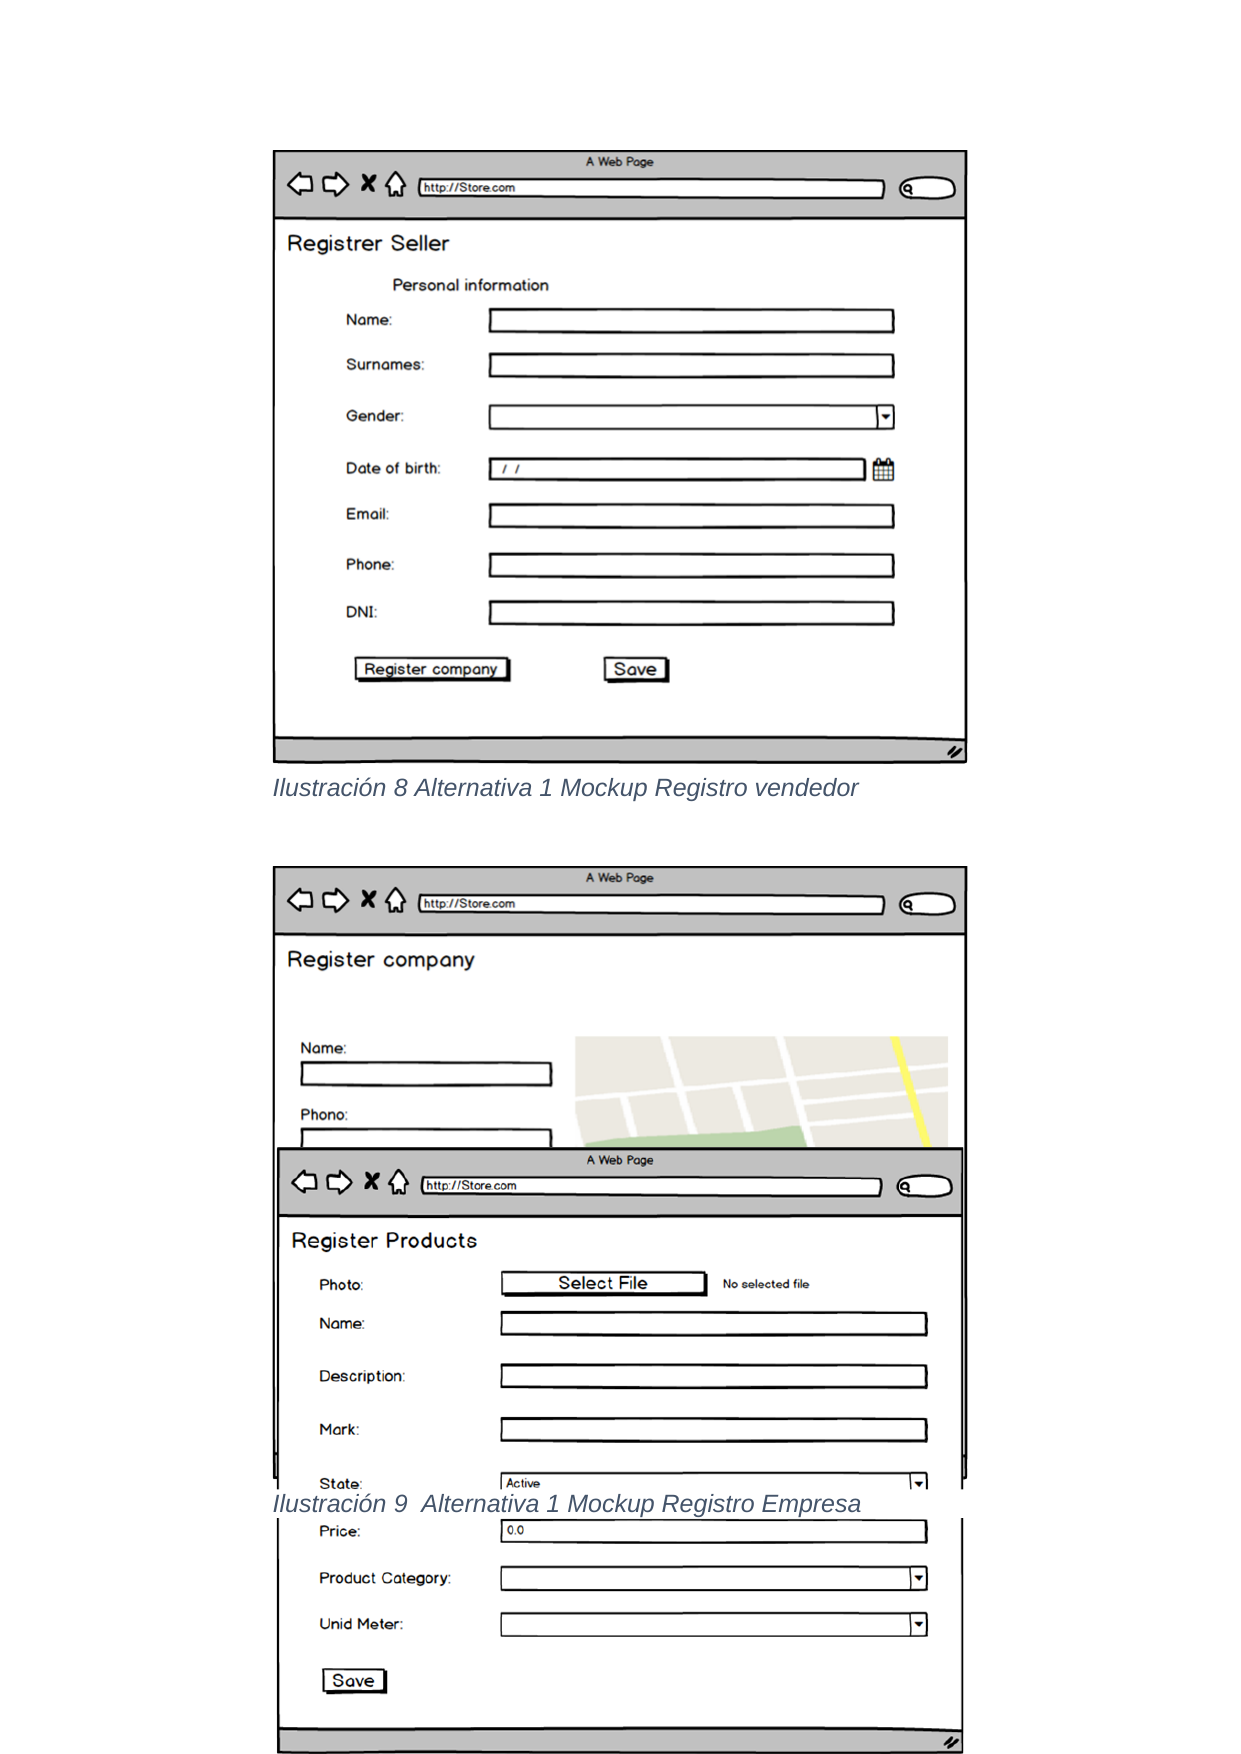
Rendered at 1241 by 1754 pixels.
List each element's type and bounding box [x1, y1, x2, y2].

picture [276, 1518, 964, 1754]
picture [272, 866, 968, 1489]
picture [272, 150, 968, 764]
